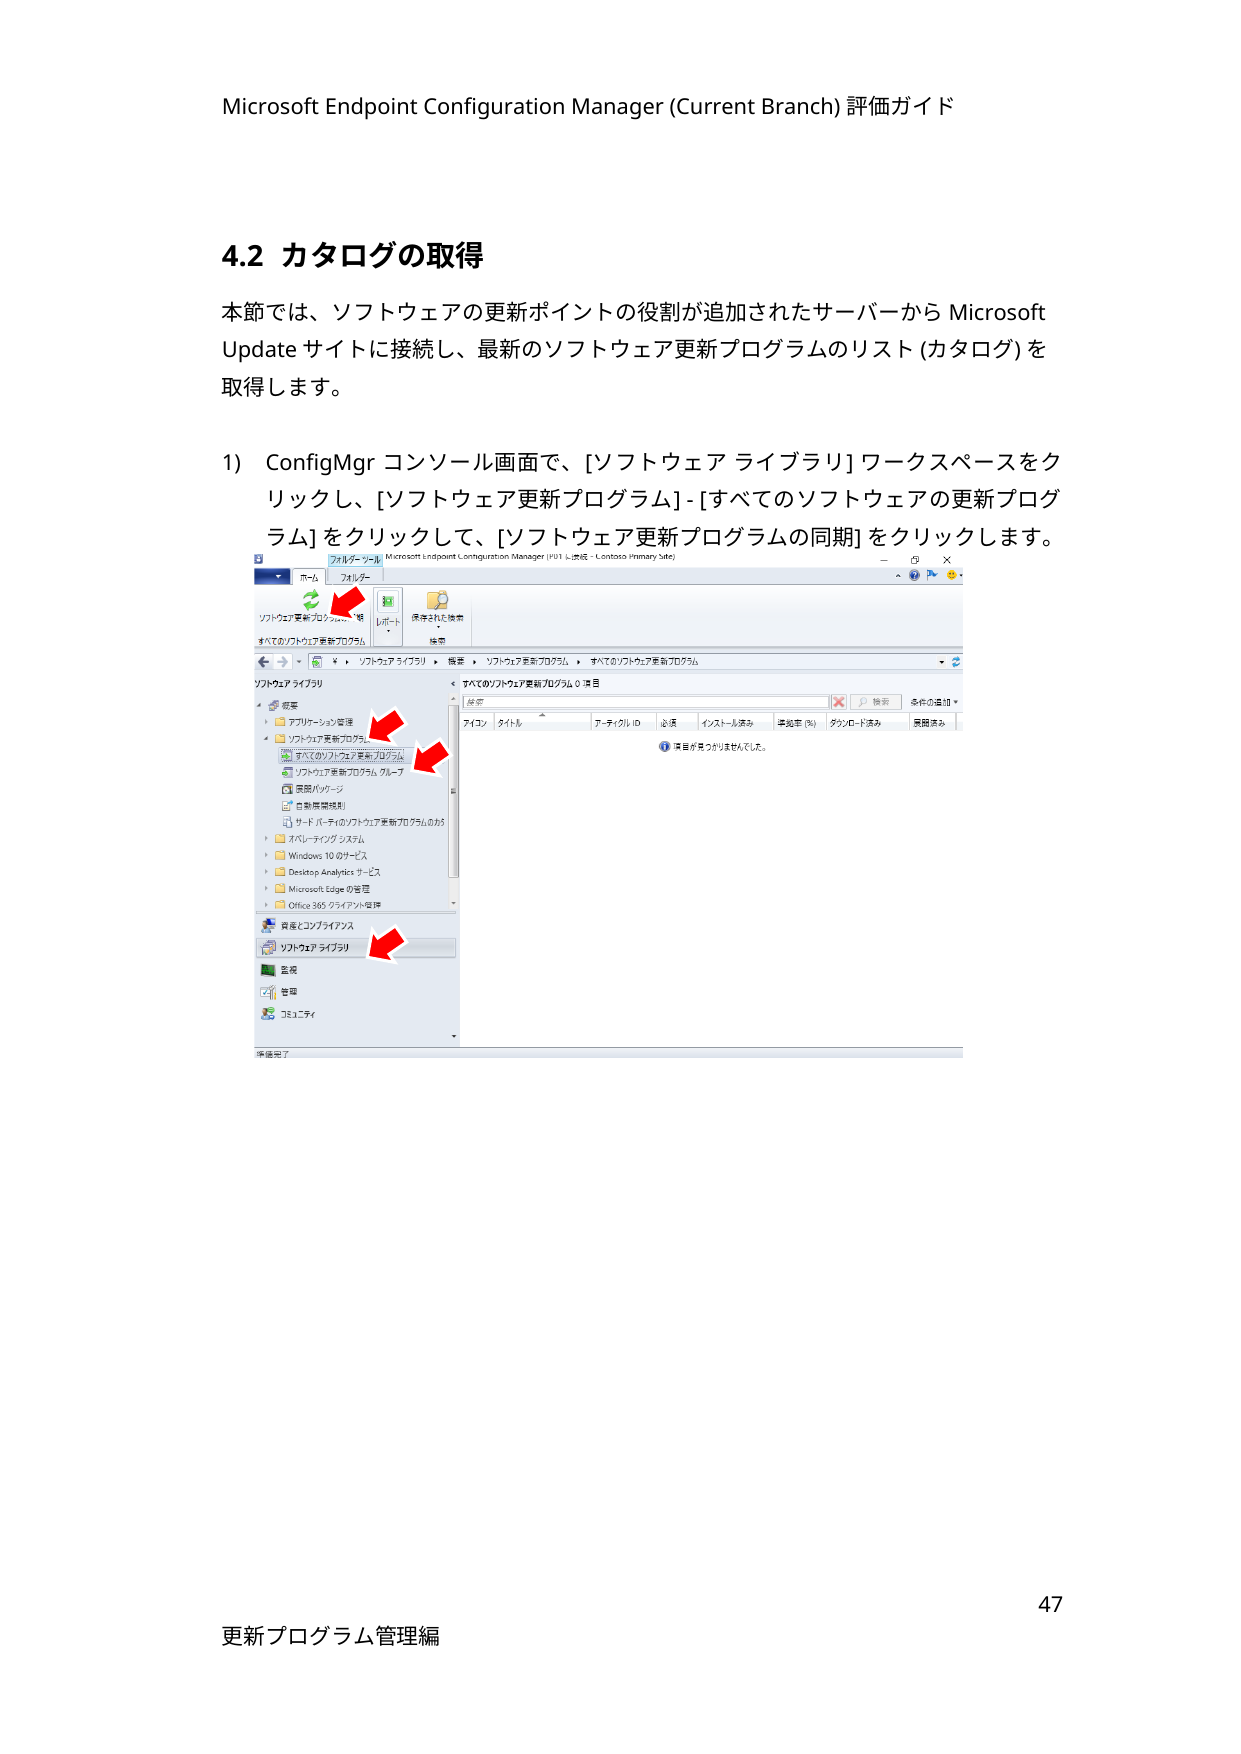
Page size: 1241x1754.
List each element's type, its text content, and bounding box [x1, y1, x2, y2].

picture [254, 554, 963, 1058]
list ConfigMgr コンソール画面で、[ソフトウェア ライブラリ] ワークスペースをクリックし、[ソフトウェア更新プログラム] - [すべてのソフトウェアの更新プログラム] をクリックして、[ソフトウェア更新プログラムの同期] をクリックします。 [222, 442, 1063, 554]
subtitle カタログの取得 [222, 217, 1063, 292]
text 本節では、ソフトウェアの更新ポイントの役割が追加されたサーバーから Microsoft Update サイトに接続し、最新のソフトウェア更新プログラムのリスト (カタログ) を取得します。 [222, 292, 1063, 404]
